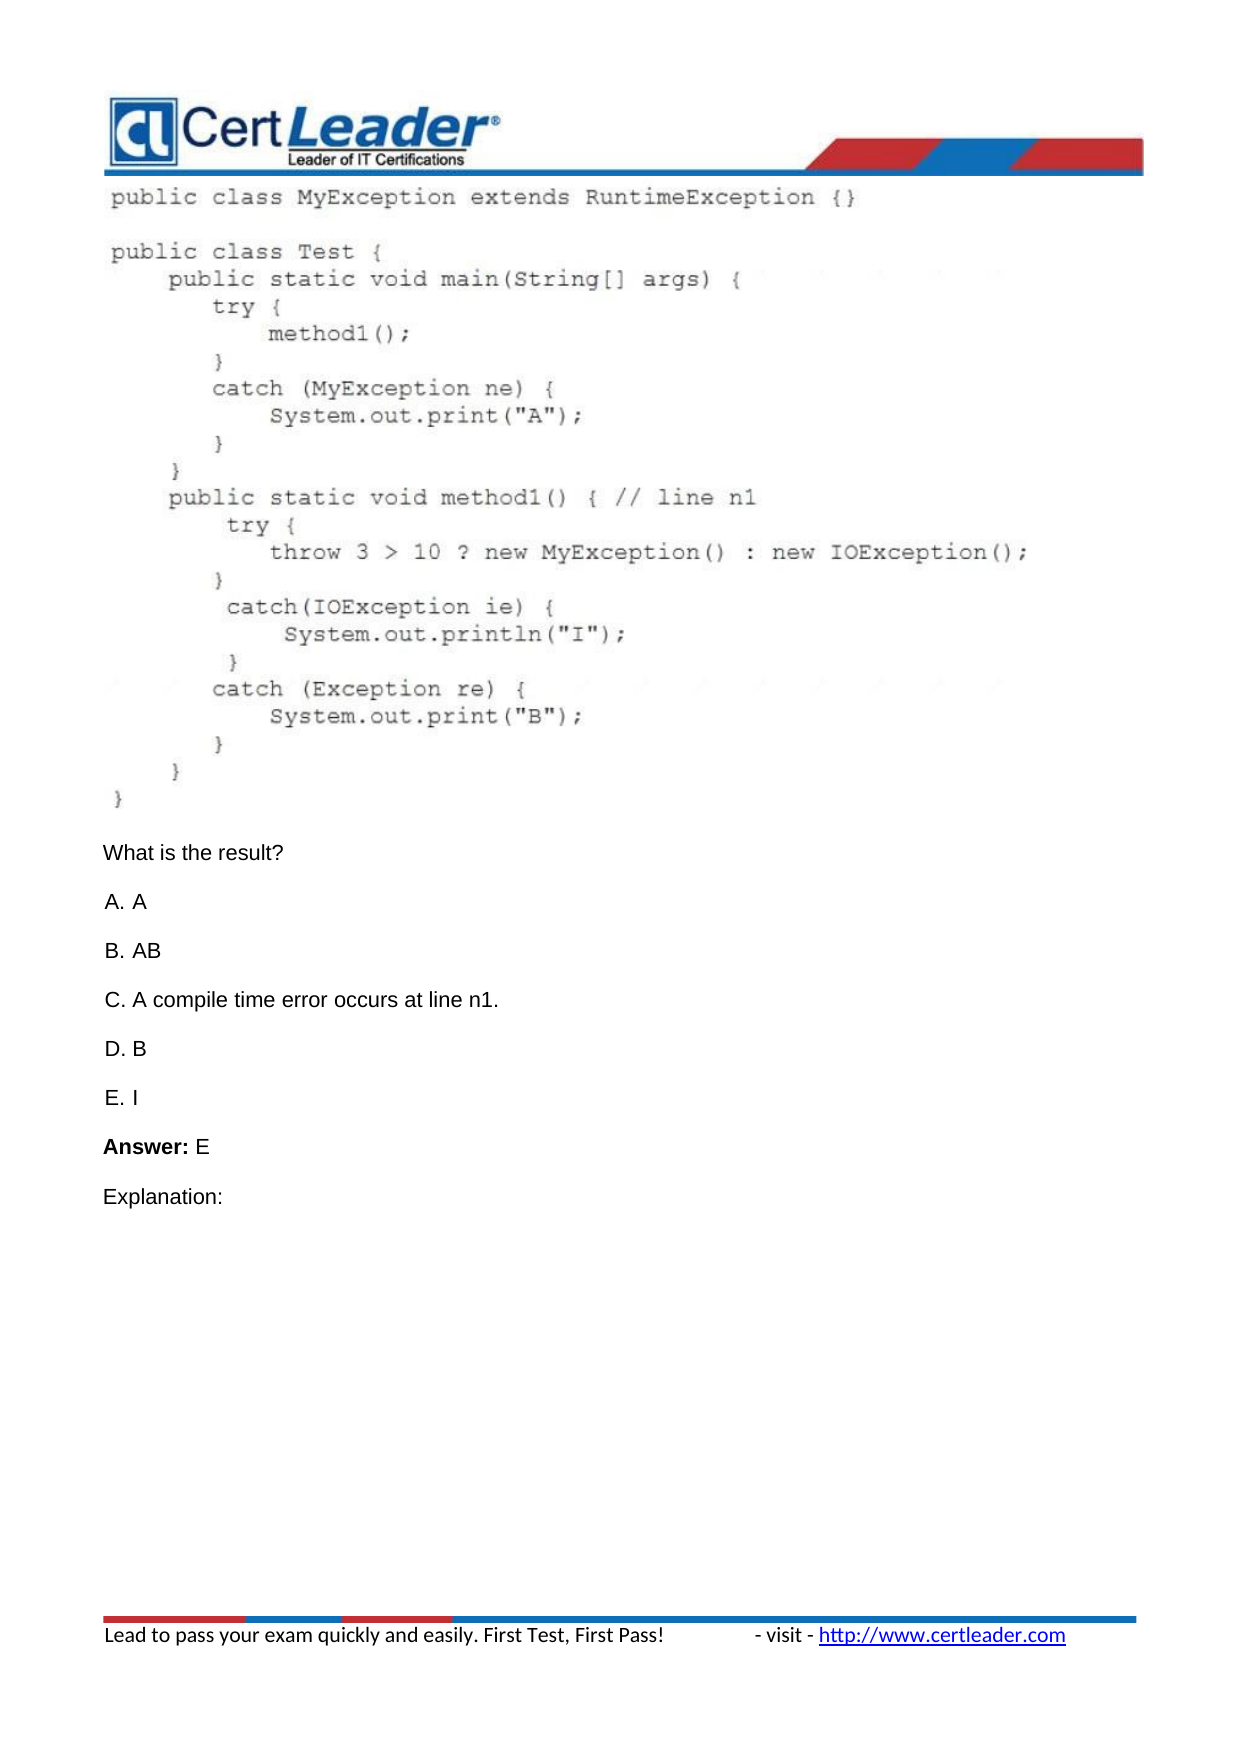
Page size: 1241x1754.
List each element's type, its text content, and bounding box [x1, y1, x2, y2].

picture [104, 178, 1036, 822]
list A [104, 889, 1136, 914]
subtitle Answer: E [103, 1134, 1136, 1159]
picture [103, 1616, 1137, 1623]
text What is the result? [103, 839, 1136, 865]
list B [104, 1036, 1136, 1061]
list AB [104, 938, 1136, 963]
picture [104, 90, 1144, 176]
text Explanation: [103, 1183, 1136, 1209]
list A compile time error occurs at line n1. [104, 987, 1136, 1012]
list I [104, 1085, 1136, 1110]
